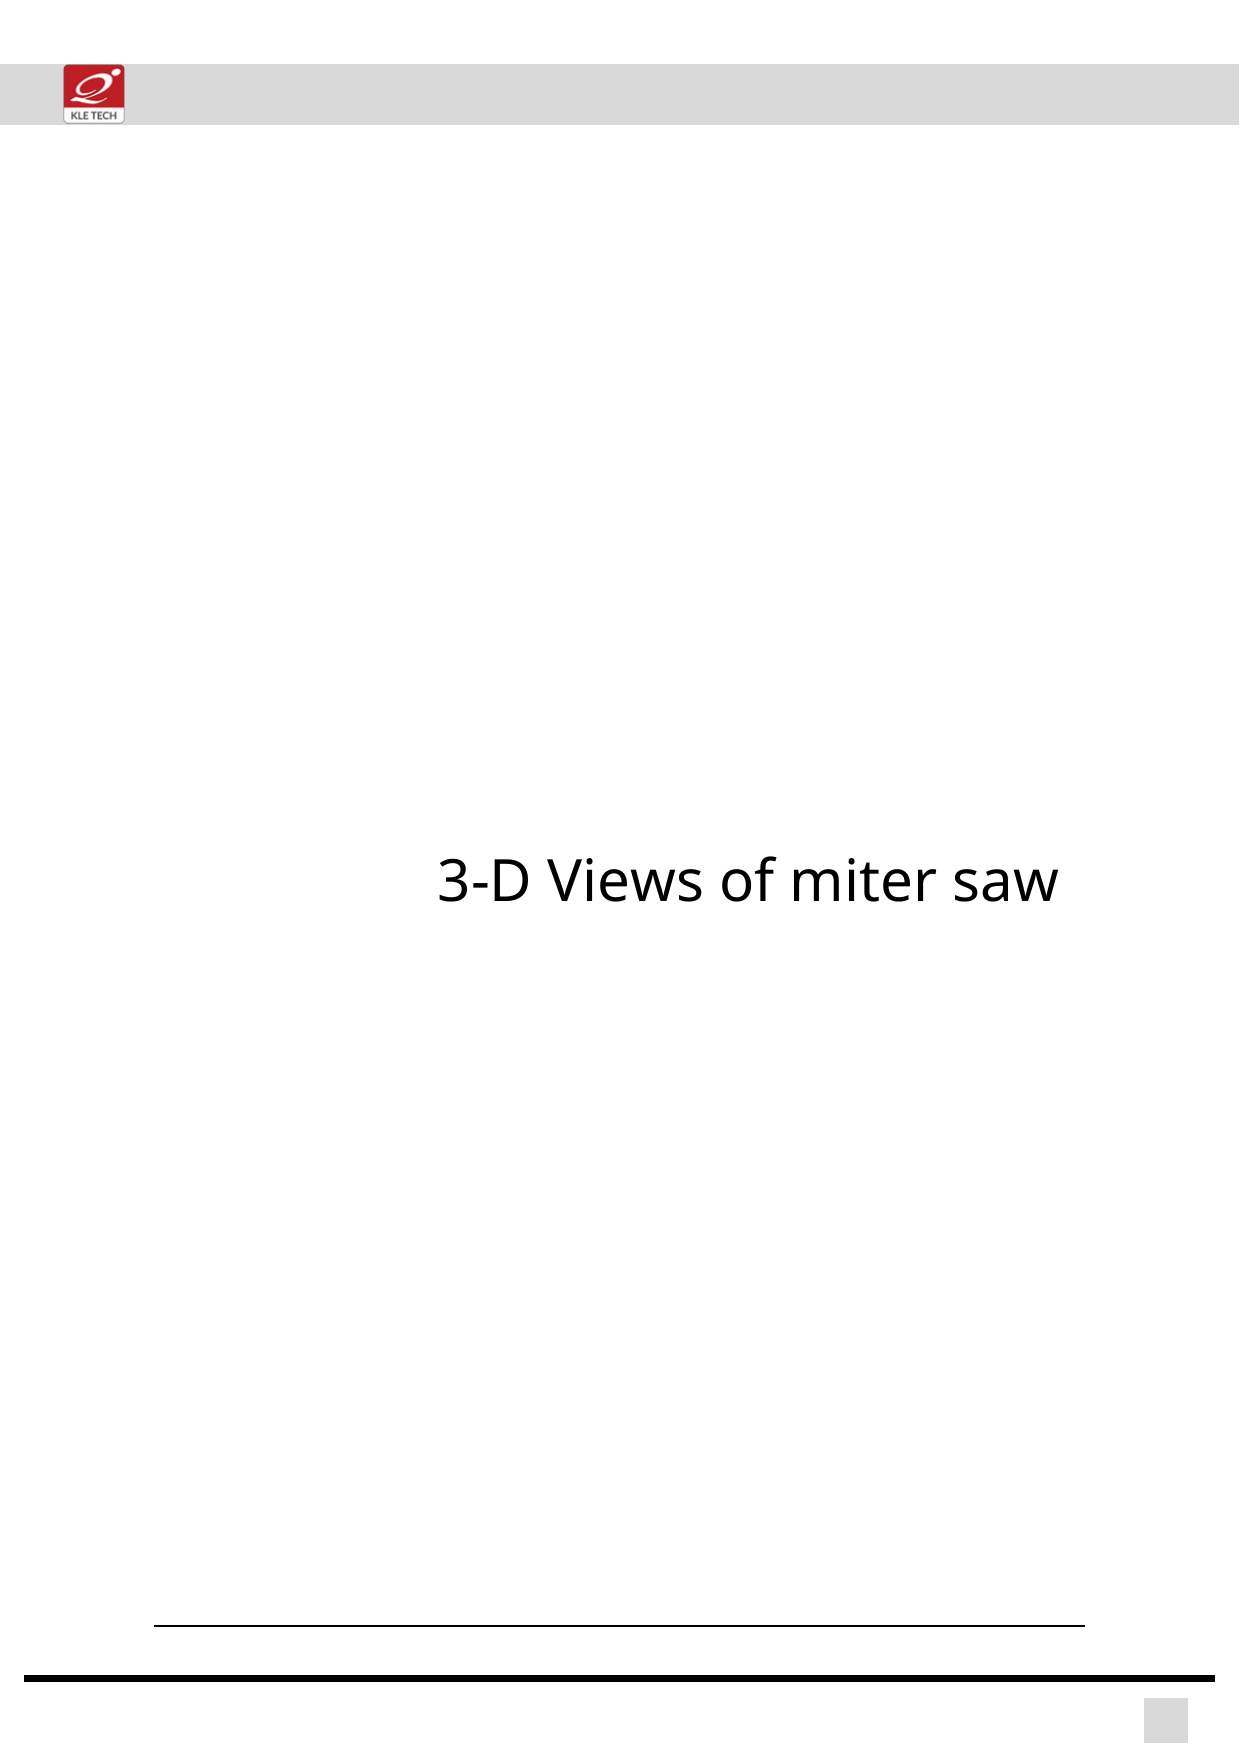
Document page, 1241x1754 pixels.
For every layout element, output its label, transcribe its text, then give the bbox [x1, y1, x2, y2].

picture [63, 63, 125, 125]
text 3-D Views of miter saw [150, 839, 1183, 919]
